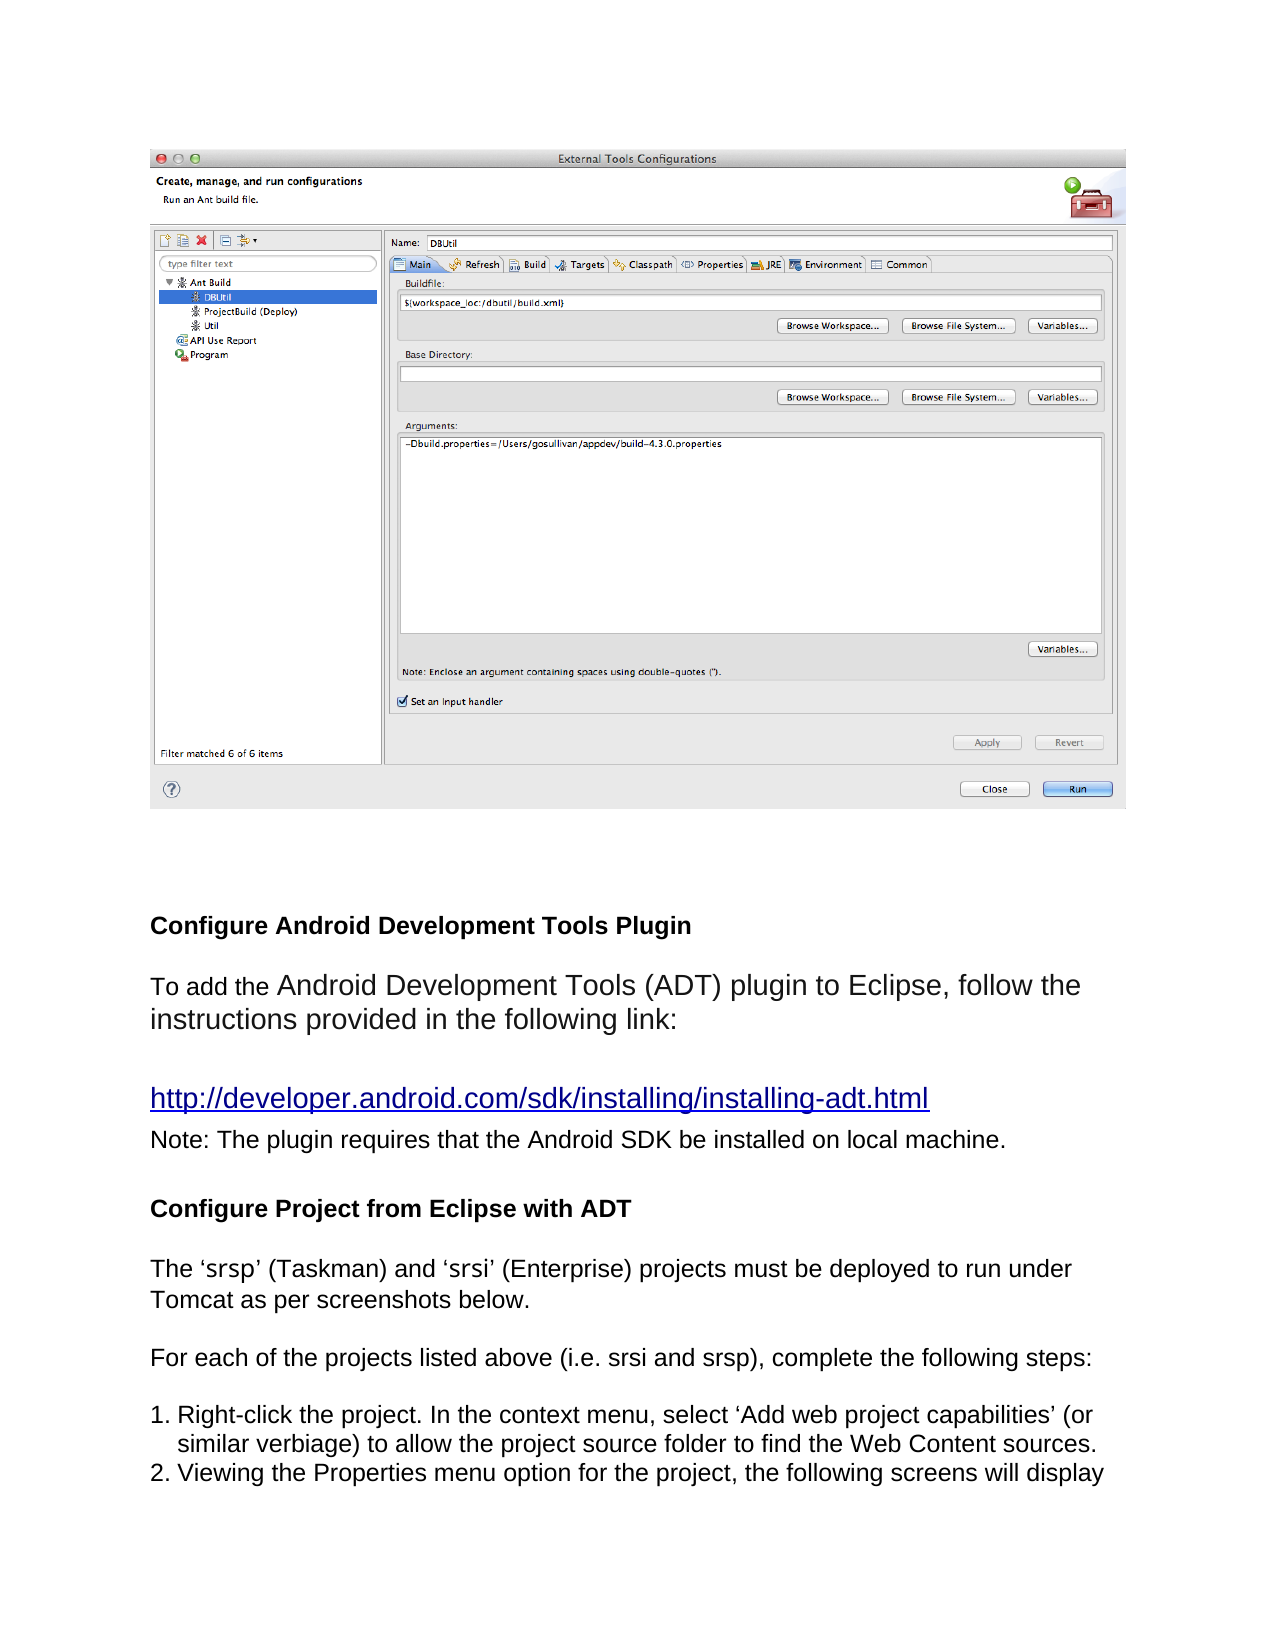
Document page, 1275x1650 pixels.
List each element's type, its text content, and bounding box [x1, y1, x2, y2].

subtitle Configure Project from Eclipse with ADT [150, 1194, 1125, 1222]
text The ‘srsp’ (Taskman) and ‘srsi’ (Enterprise) projects must be deployed to run under Tomcat as per screenshots below. [150, 1251, 1125, 1314]
text http://developer.android.com/sdk/installing/installing-adt.html [150, 1075, 1125, 1114]
subtitle Configure Android Development Tools Plugin [150, 911, 1125, 939]
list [150, 1458, 1125, 1486]
text For each of the projects listed above (i.e. srsi and srsp), complete the following steps: [150, 1343, 1125, 1371]
list Right-click the project. In the context menu, select ‘Add web project capabilities’ (or similar verbiage) to allow the project source folder to find the Web Content sources. [150, 1400, 1125, 1458]
text To add the Android Development Tools (ADT) plugin to Eclipse, follow the instructions provided in the following link: [150, 968, 1125, 1035]
text Note: The plugin requires that the Android SDK be installed on local machine. [150, 1114, 1125, 1154]
picture [150, 149, 1126, 809]
